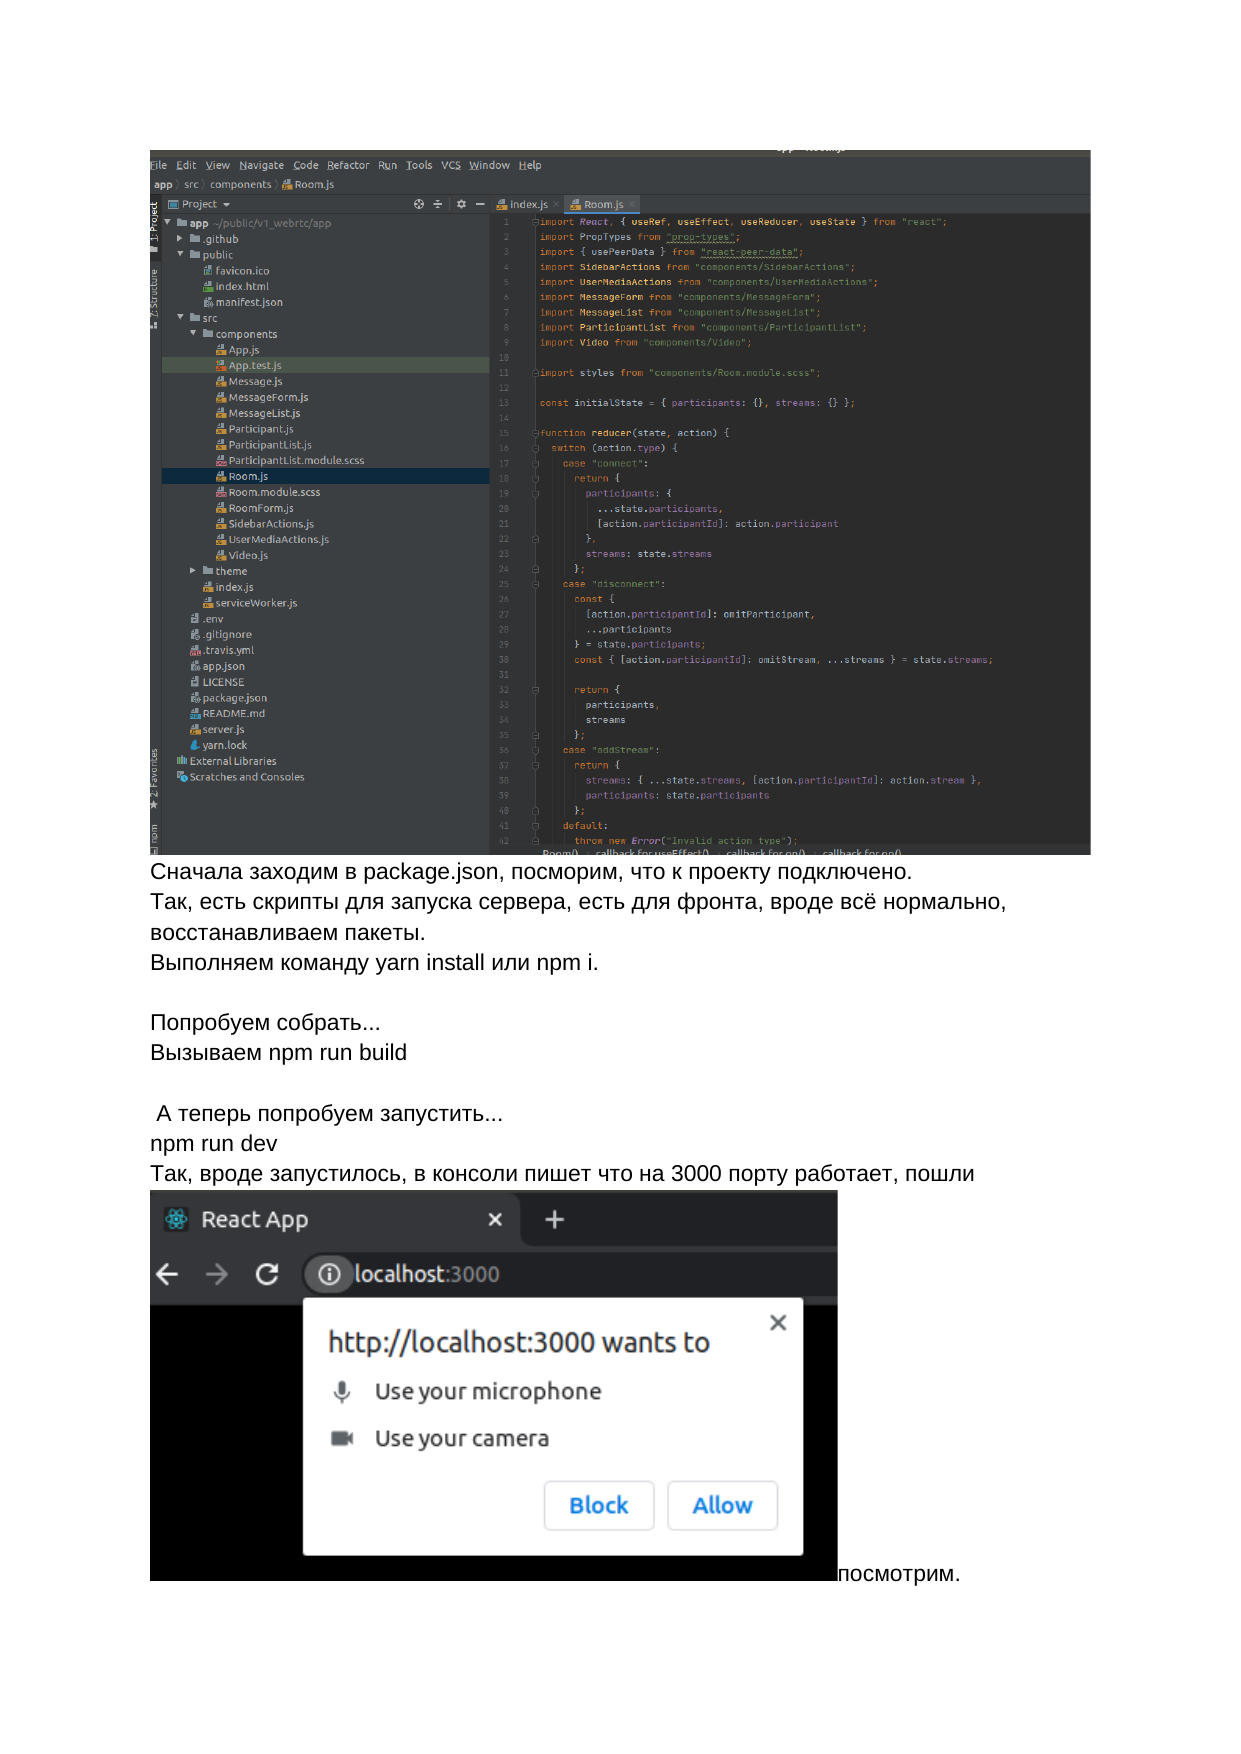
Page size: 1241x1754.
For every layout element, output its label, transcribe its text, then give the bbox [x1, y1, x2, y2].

text Вызываем npm run build [150, 1039, 1090, 1066]
picture [150, 1190, 838, 1581]
picture [150, 150, 1091, 855]
text Так, есть скрипты для запуска сервера, есть для фронта, вроде всё нормально, восстанавливаем пакеты. [150, 888, 1090, 945]
text Сначала заходим в package.json, посморим, что к проекту подключено. [150, 858, 1090, 884]
text Выполняем команду yarn install или npm i. [150, 949, 1090, 975]
text npm run dev [150, 1130, 1090, 1156]
text А теперь попробуем запустить... [150, 1100, 1090, 1126]
text Попробуем собрать... [150, 1009, 1090, 1035]
